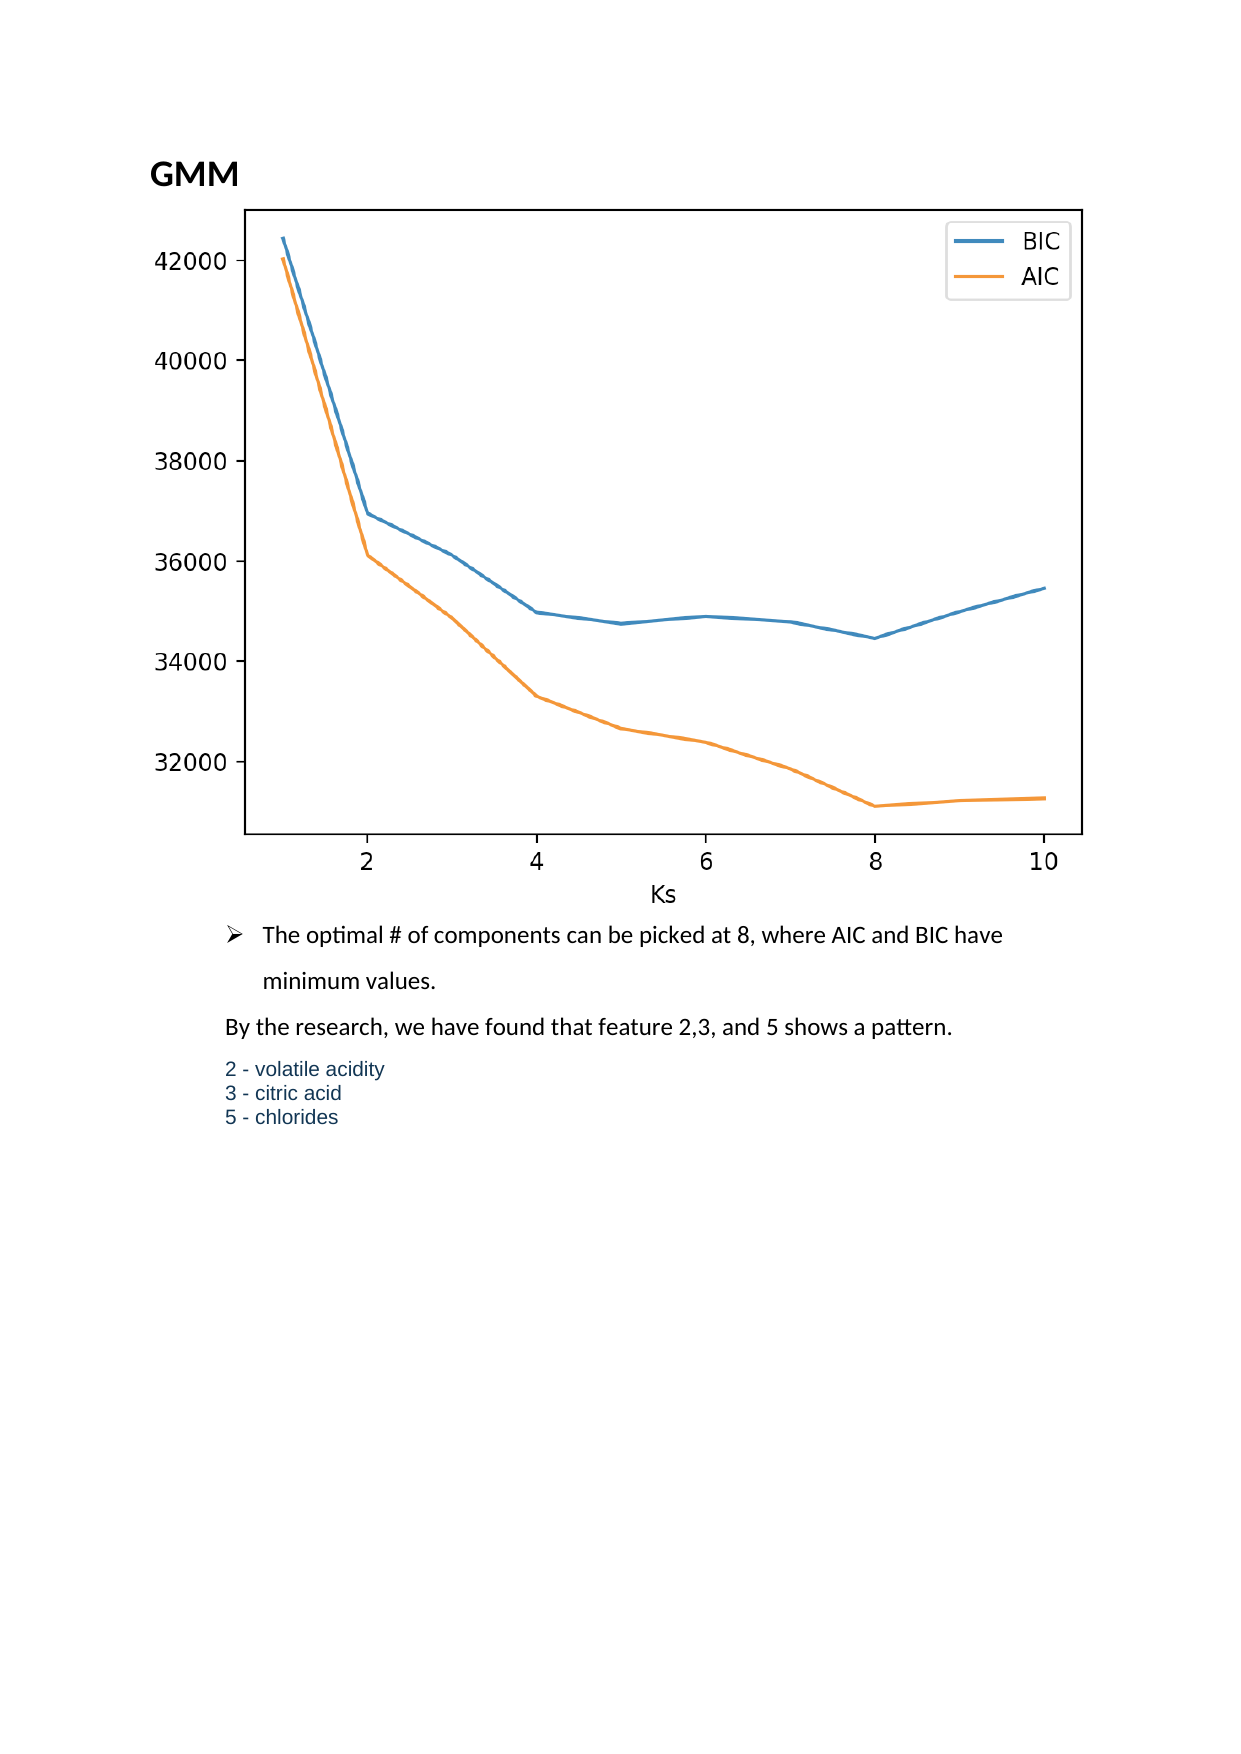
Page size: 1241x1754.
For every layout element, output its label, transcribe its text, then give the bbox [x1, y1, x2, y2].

picture [150, 195, 1090, 905]
text GMM [150, 150, 1090, 195]
text 2 - volatile acidity 3 - citric acid 5 - chlorides [225, 1057, 1090, 1128]
list The optimal # of components can be picked at 8, where AIC and BIC have minimum values. [225, 919, 1090, 996]
text By the research, we have found that feature 2,3, and 5 shows a pattern. [225, 1011, 1090, 1041]
